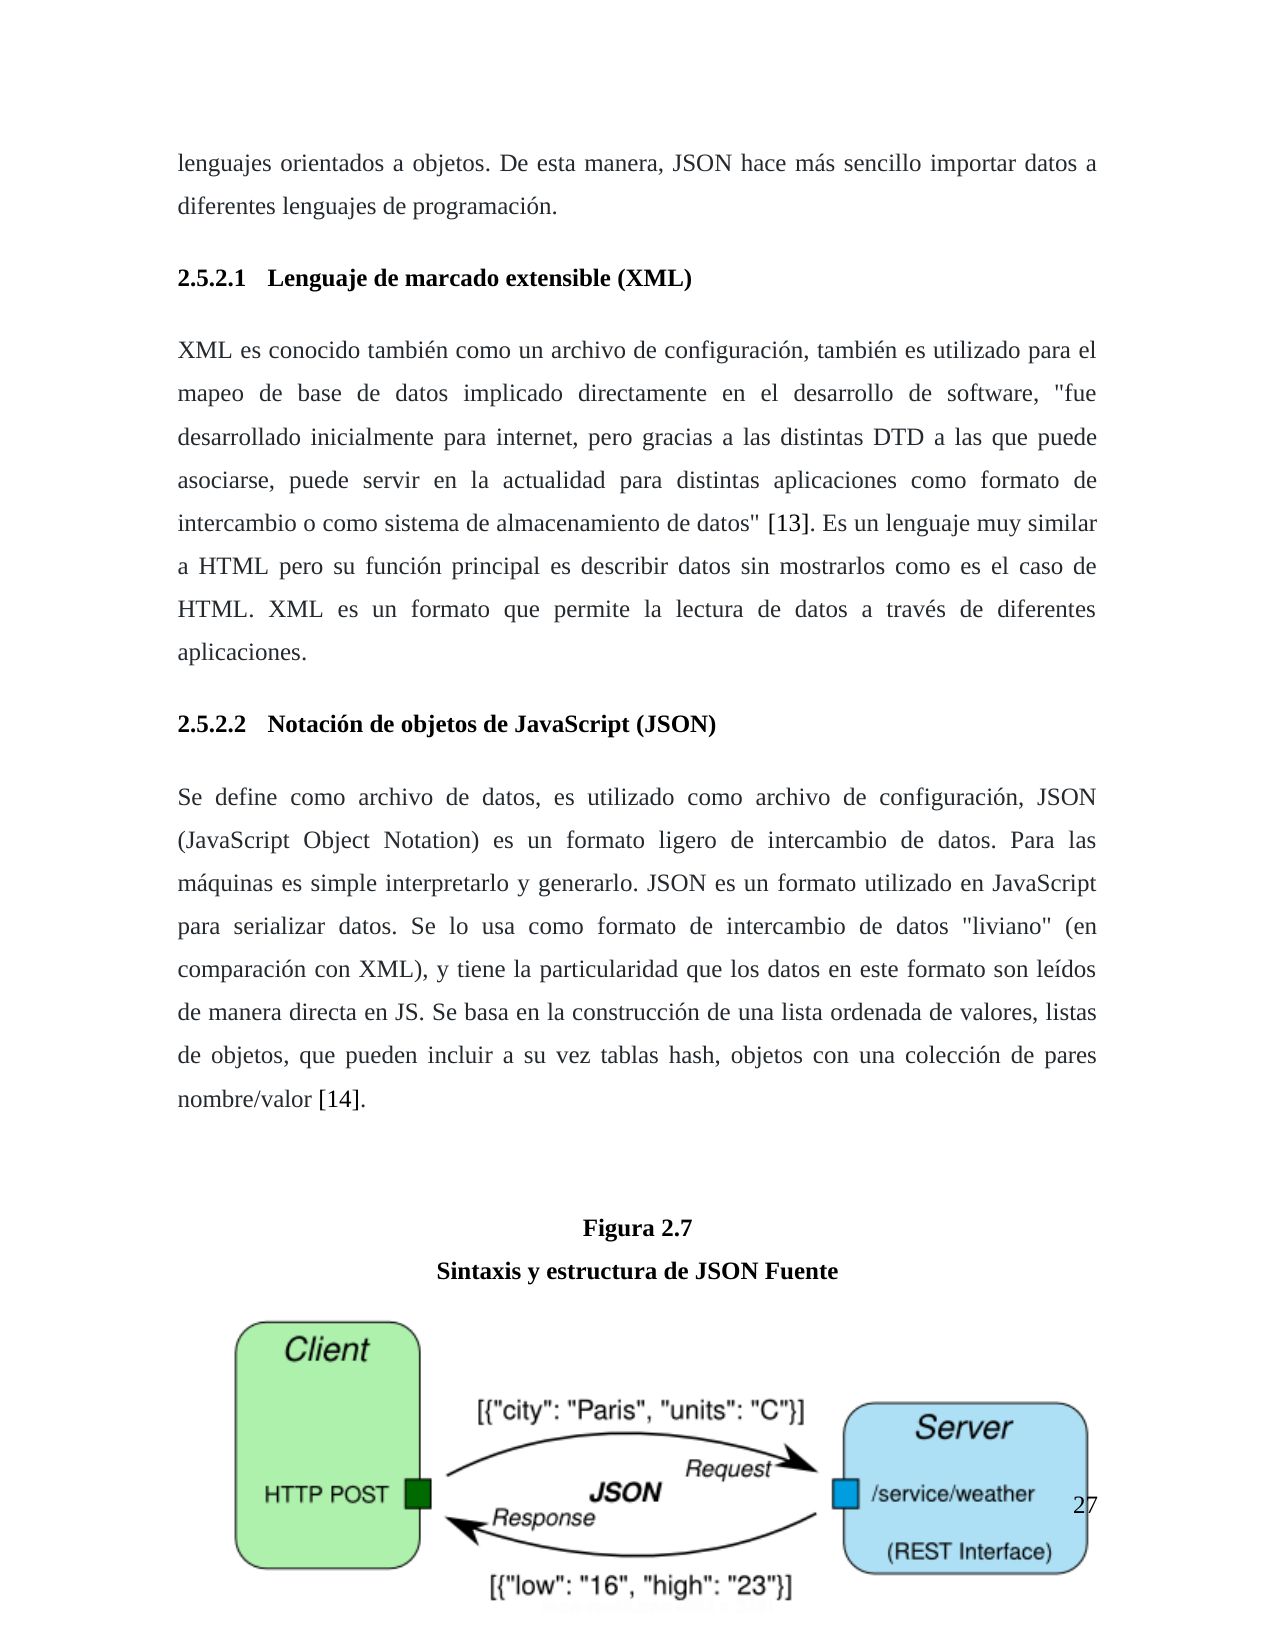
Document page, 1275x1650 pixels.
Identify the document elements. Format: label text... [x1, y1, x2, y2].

picture [227, 1300, 1098, 1613]
text XML es conocido también como un archivo de configuración, también es utilizado para el mapeo de base de datos implicado directamente en el desarrollo de software, "fue desarrollado inicialmente para internet, pero gracias a las distintas DTD a las que puede asociarse, puede servir en la actualidad para distintas aplicaciones como formato de intercambio o como sistema de almacenamiento de datos" . Es un lenguaje muy similar a HTML pero su función principal es describir datos sin mostrarlos como es el caso de HTML. XML es un formato que permite la lectura de datos a través de diferentes aplicaciones. [177, 335, 1098, 666]
text Se define como archivo de datos, es utilizado como archivo de configuración, JSON (JavaScript Object Notation) es un formato ligero de intercambio de datos. Para las máquinas es simple interpretarlo y generarlo. JSON es un formato utilizado en JavaScript para serializar datos. Se lo usa como formato de intercambio de datos "liviano" (en comparación con XML), y tiene la particularidad que los datos en este formato son leídos de manera directa en JS. Se basa en la construcción de una lista ordenada de valores, listas de objetos, que pueden incluir a su vez tablas hash, objetos con una colección de pares nombre/valor . [177, 782, 1098, 1112]
text Figura 2.7 Sintaxis y estructura de JSON Fuente [177, 1213, 1098, 1285]
subtitle Notación de objetos de JavaScript (JSON) [177, 709, 1098, 738]
subtitle Lenguaje de marcado extensible (XML) [177, 263, 1098, 292]
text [177, 148, 1098, 219]
